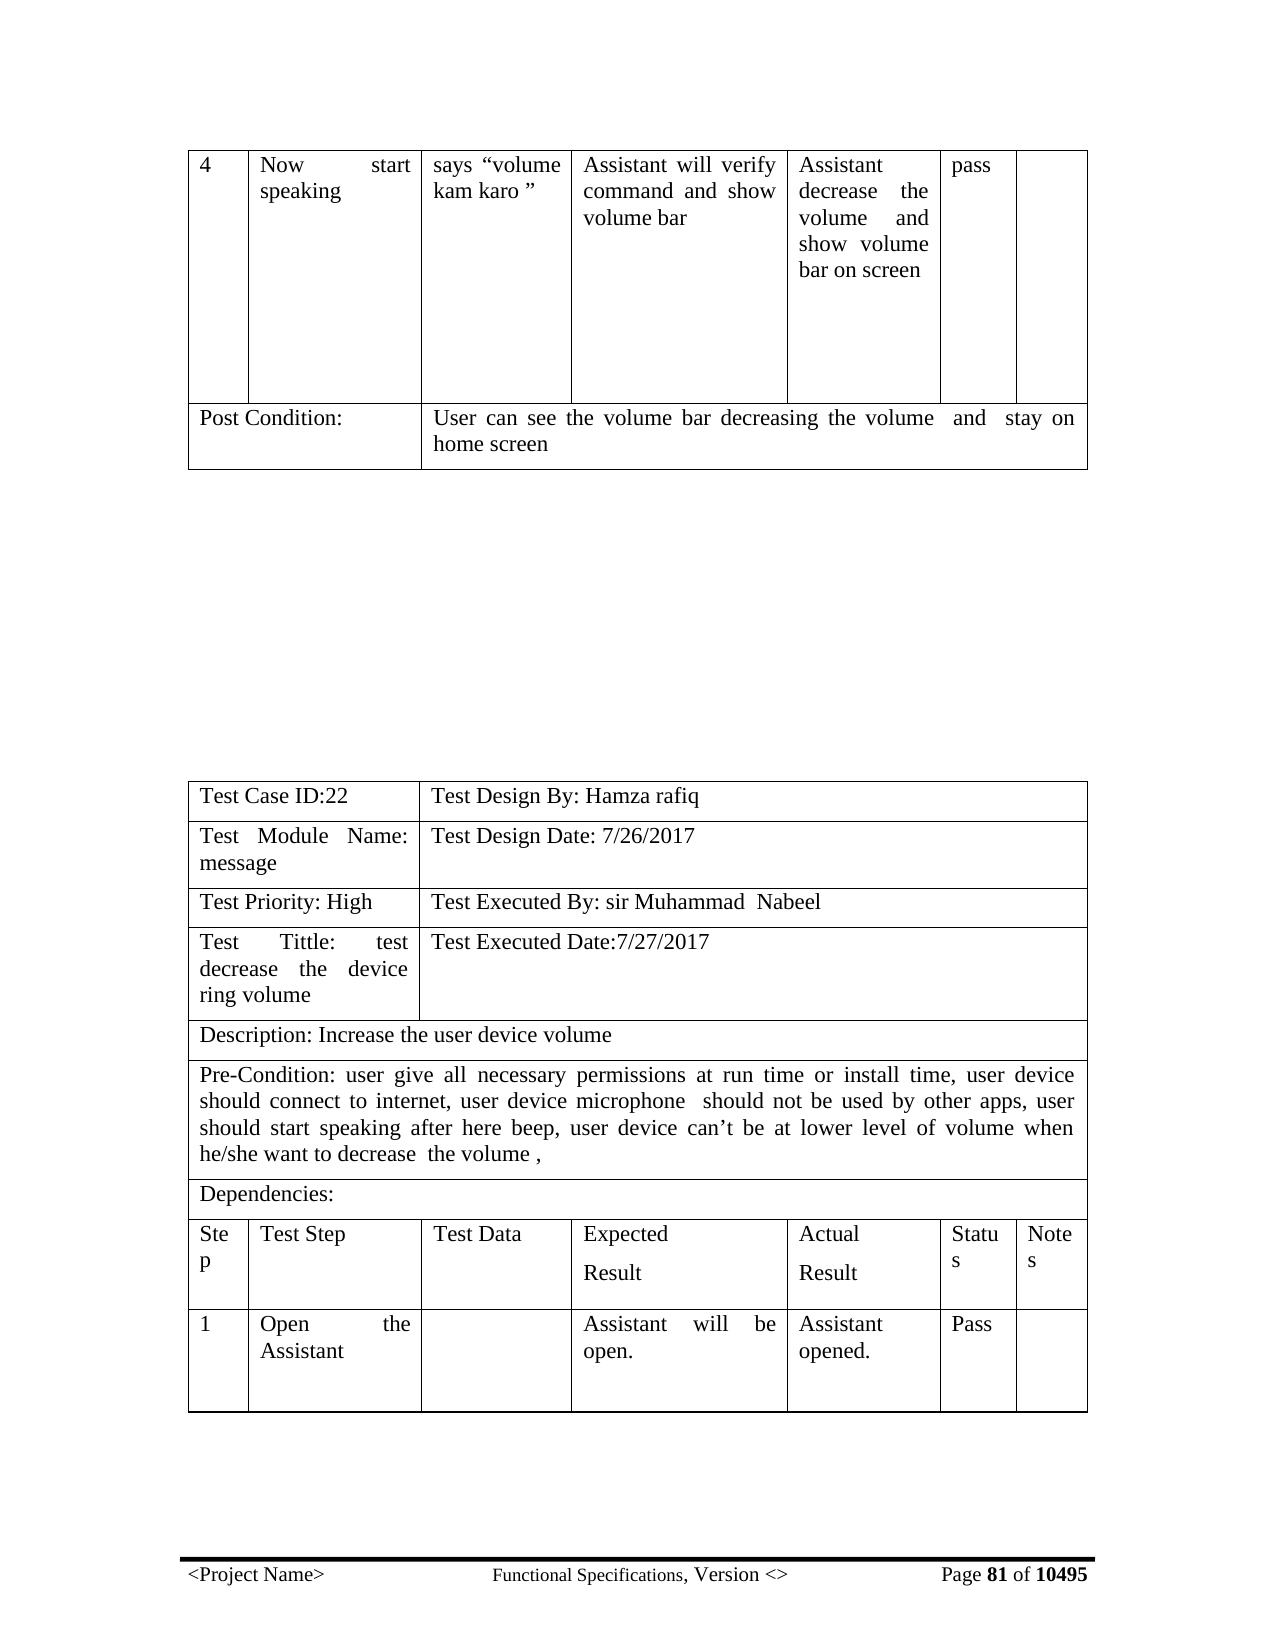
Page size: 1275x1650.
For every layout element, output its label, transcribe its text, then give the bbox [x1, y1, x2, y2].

table_cell Post Condition: [189, 404, 421, 469]
table_cell Test Executed By: sir Muhammad Nabeel [420, 889, 1087, 927]
table_cell Description: Increase the user device volume [189, 1021, 1087, 1060]
table_cell Test Tittle: test decrease the device ring volume [189, 928, 419, 1020]
table_header Test Case ID:22 [189, 782, 419, 821]
table_cell Test Priority: High [189, 889, 419, 927]
table_cell Open the Assistant [249, 1310, 421, 1411]
table_cell Dependencies: [189, 1180, 1087, 1219]
table_cell Test Step [249, 1220, 421, 1309]
table_cell User can see the volume bar decreasing the volume and stay on home screen [422, 404, 1087, 469]
table_cell Test Design Date: 7/26/2017 [420, 822, 1087, 887]
table_cell 1 [189, 1310, 248, 1411]
table_cell Step [189, 1220, 248, 1309]
table_cell Notes [1017, 1220, 1087, 1309]
table_cell [1017, 1310, 1087, 1411]
table_cell Actual Result [788, 1220, 940, 1309]
table_cell Pass [941, 1310, 1016, 1411]
table_cell 4 [189, 151, 248, 403]
table_cell Assistant opened. [788, 1310, 940, 1411]
table_header Test Design By: Hamza rafiq [420, 782, 1087, 821]
table_cell [422, 1310, 571, 1411]
table_cell Now start speaking [249, 151, 421, 403]
table_cell Status [941, 1220, 1016, 1309]
table_cell Assistant will be open. [572, 1310, 787, 1411]
table_cell Assistant decrease the volume and show volume bar on screen [788, 151, 940, 403]
table_cell says “volume kam karo ” [422, 151, 571, 403]
table_cell Test Data [422, 1220, 571, 1309]
table_cell pass [941, 151, 1016, 403]
table_cell Expected Result [572, 1220, 787, 1309]
table_cell [1017, 151, 1087, 403]
table_cell Pre-Condition: user give all necessary permissions at run time or install time, user device should connect to internet, user device microphone should not be used by other apps, user should start speaking after here beep, user device can’t be at lower level of volume when he/she want to decrease the volume , [189, 1061, 1087, 1179]
table_cell Test Module Name: message [189, 822, 419, 887]
table_cell Assistant will verify command and show volume bar [572, 151, 787, 403]
table_cell Test Executed Date:7/27/2017 [420, 928, 1087, 1020]
